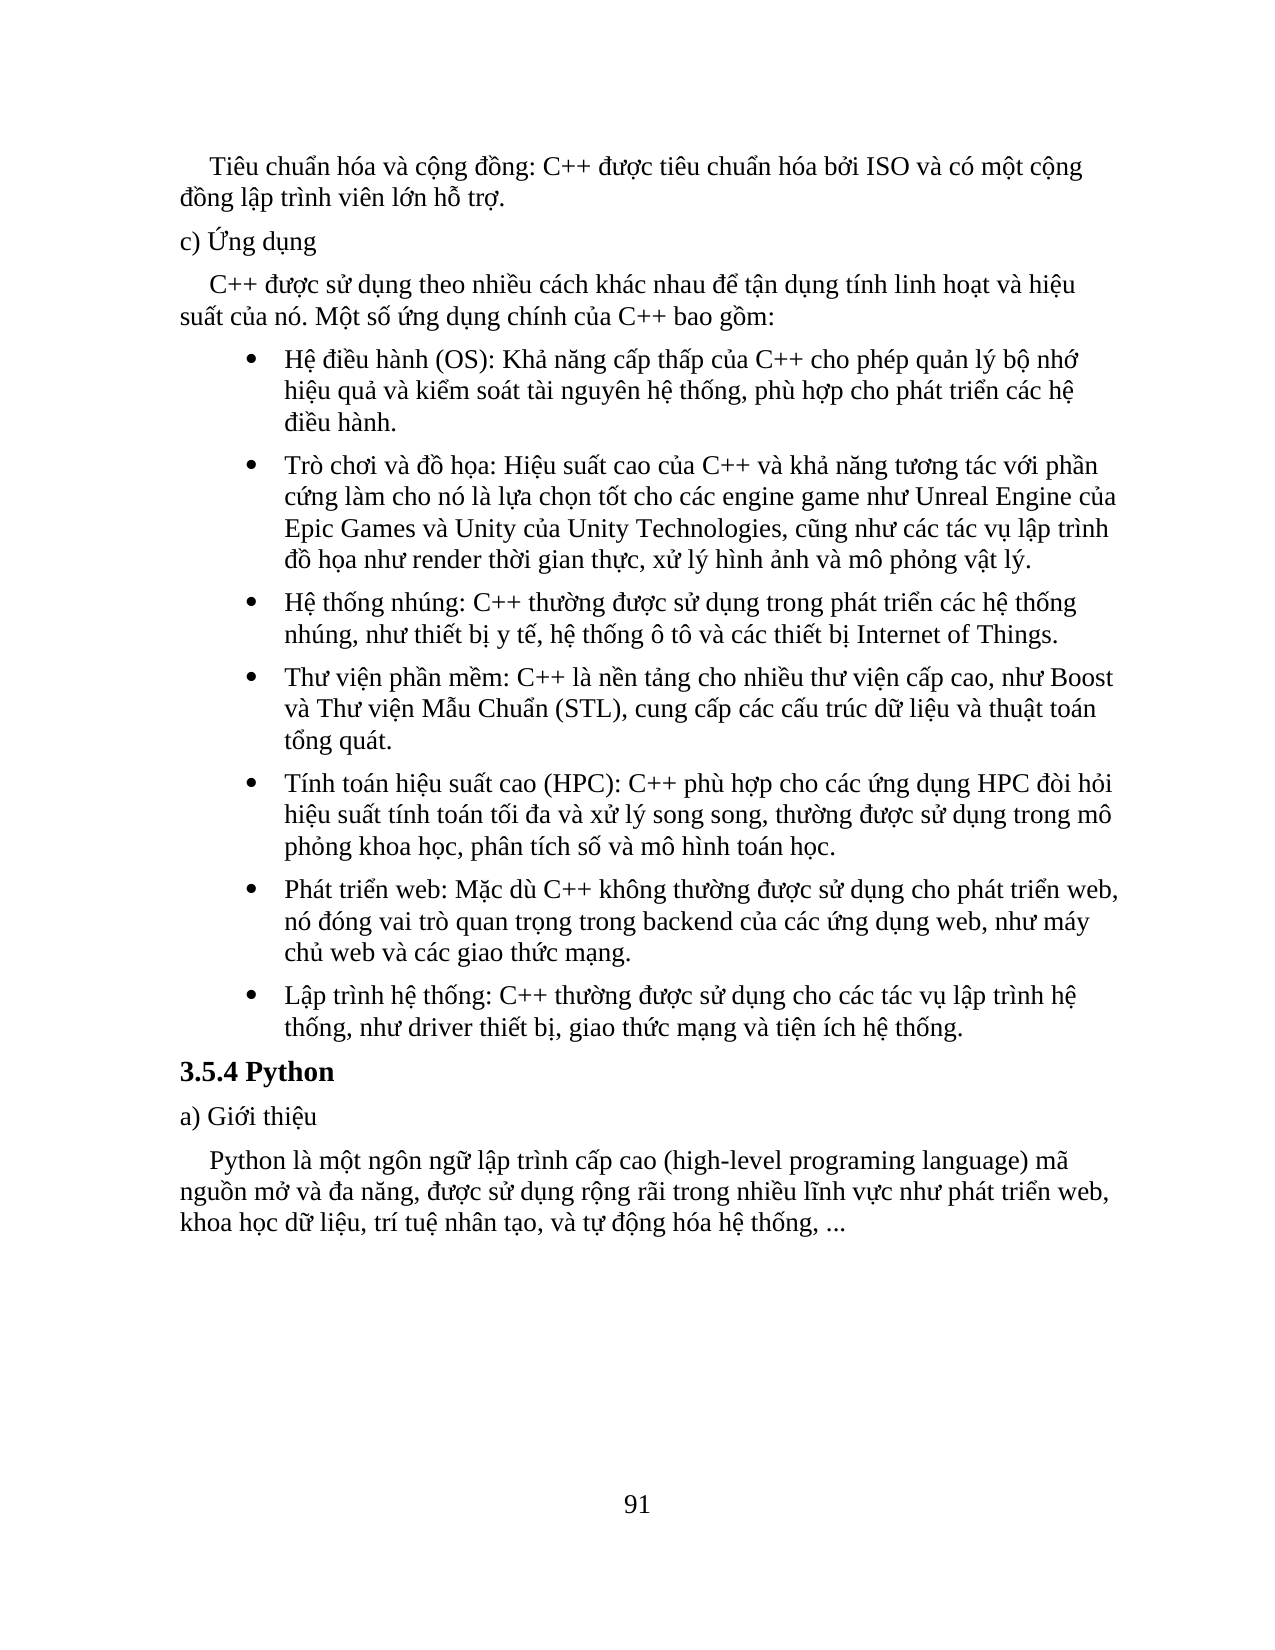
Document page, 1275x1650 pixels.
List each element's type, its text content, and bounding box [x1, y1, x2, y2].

list Hệ điều hành (OS): Khả năng cấp thấp của C++ cho phép quản lý bộ nhớ hiệu quả và kiểm soát tài nguyên hệ thống, phù hợp cho phát triển các hệ điều hành. [247, 343, 1125, 437]
text Tiêu chuẩn hóa và cộng đồng: C++ được tiêu chuẩn hóa bởi ISO và có một cộng đồng lập trình viên lớn hỗ trợ. [179, 150, 1125, 212]
text a) Giới thiệu [150, 1100, 1125, 1132]
list Trò chơi và đồ họa: Hiệu suất cao của C++ và khả năng tương tác với phần cứng làm cho nó là lựa chọn tốt cho các engine game như Unreal Engine của Epic Games và Unity của Unity Technologies, cũng như các tác vụ lập trình đồ họa như render thời gian thực, xử lý hình ảnh và mô phỏng vật lý. [247, 449, 1125, 574]
text C++ được sử dụng theo nhiều cách khác nhau để tận dụng tính linh hoạt và hiệu suất của nó. Một số ứng dụng chính của C++ bao gồm: [179, 268, 1125, 331]
list Tính toán hiệu suất cao (HPC): C++ phù hợp cho các ứng dụng HPC đòi hỏi hiệu suất tính toán tối đa và xử lý song song, thường được sử dụng trong mô phỏng khoa học, phân tích số và mô hình toán học. [247, 767, 1125, 861]
text c) Ứng dụng [150, 225, 1125, 256]
list Lập trình hệ thống: C++ thường được sử dụng cho các tác vụ lập trình hệ thống, như driver thiết bị, giao thức mạng và tiện ích hệ thống. [247, 979, 1125, 1042]
list Thư viện phần mềm: C++ là nền tảng cho nhiều thư viện cấp cao, như Boost và Thư viện Mẫu Chuẩn (STL), cung cấp các cấu trúc dữ liệu và thuật toán tổng quát. [247, 661, 1125, 755]
text Python là một ngôn ngữ lập trình cấp cao (high-level programing language) mã nguồn mở và đa năng, được sử dụng rộng rãi trong nhiều lĩnh vực như phát triển web, khoa học dữ liệu, trí tuệ nhân tạo, và tự động hóa hệ thống, ... [179, 1144, 1125, 1237]
subtitle 3.5.4 Python [179, 1054, 1125, 1088]
list Phát triển web: Mặc dù C++ không thường được sử dụng cho phát triển web, nó đóng vai trò quan trọng trong backend của các ứng dụng web, như máy chủ web và các giao thức mạng. [247, 873, 1125, 967]
list Hệ thống nhúng: C++ thường được sử dụng trong phát triển các hệ thống nhúng, như thiết bị y tế, hệ thống ô tô và các thiết bị Internet of Things. [247, 586, 1125, 649]
